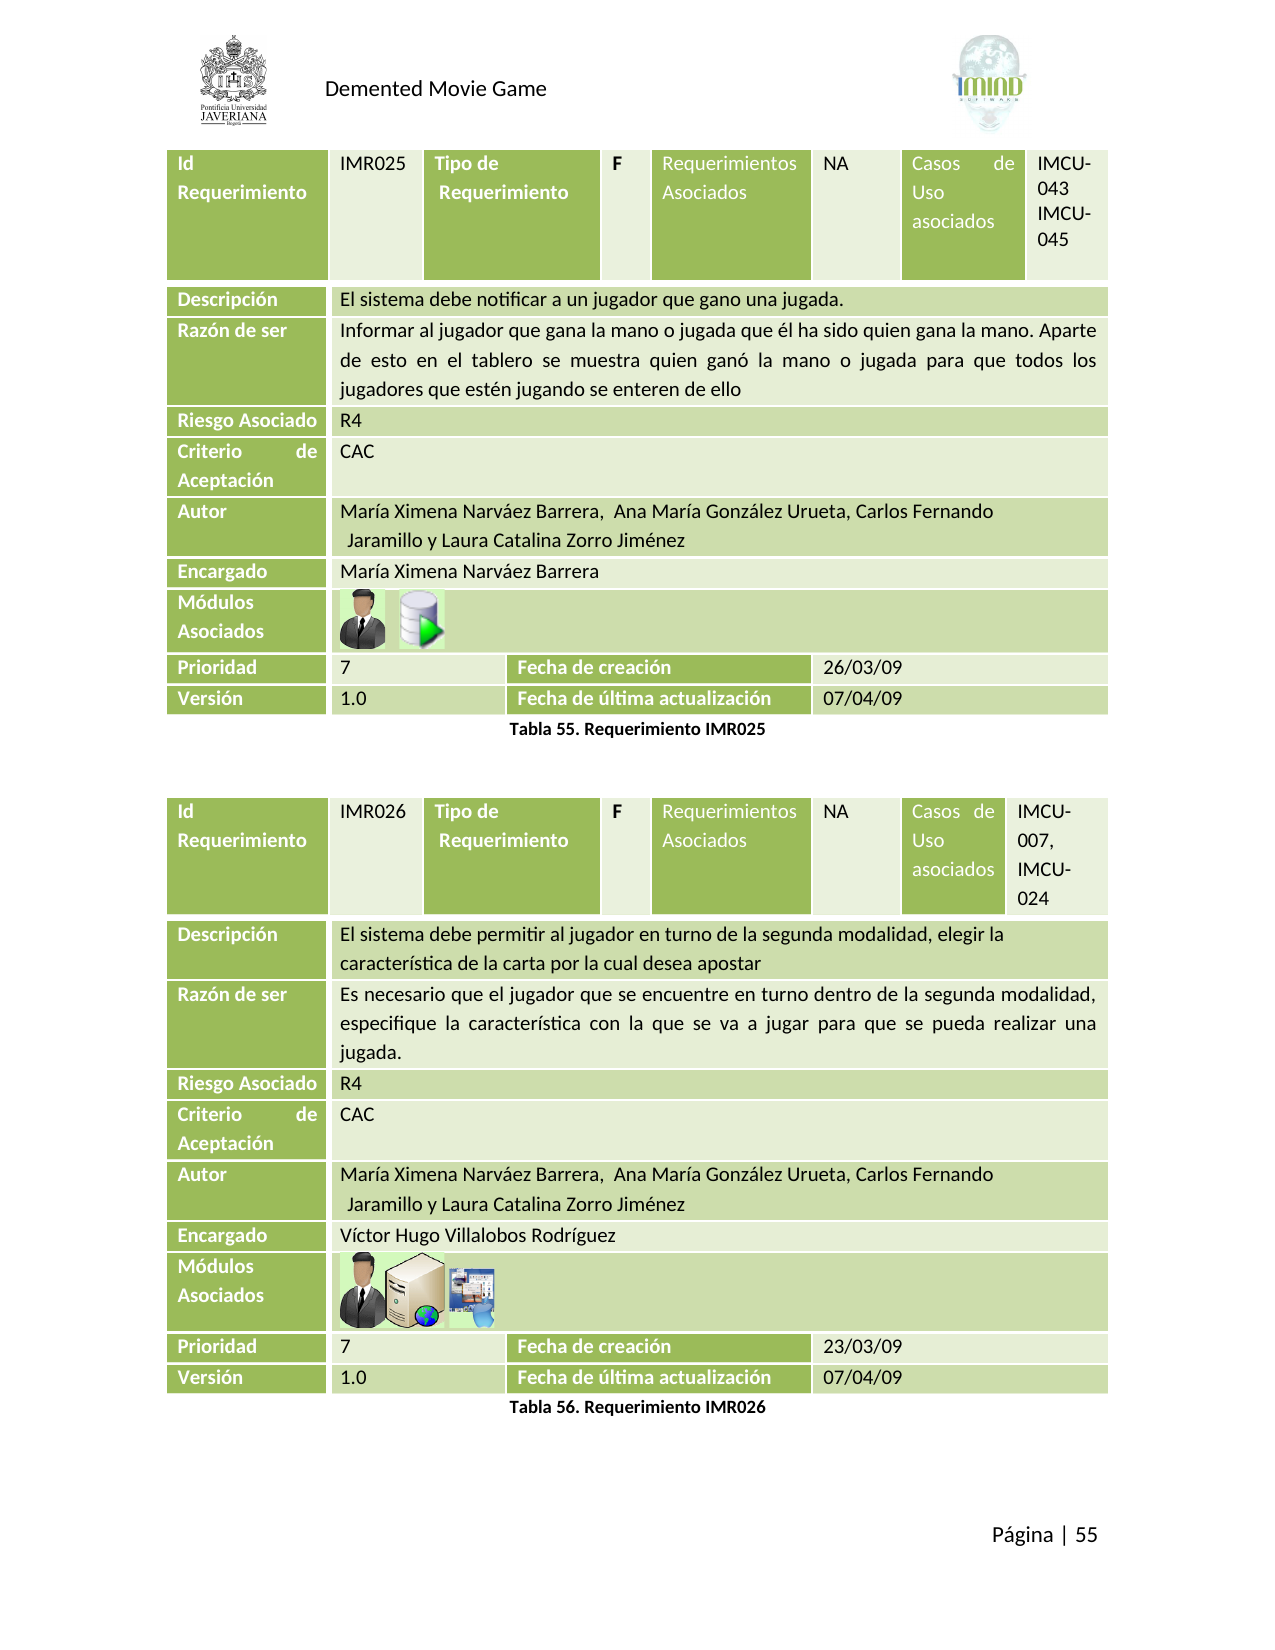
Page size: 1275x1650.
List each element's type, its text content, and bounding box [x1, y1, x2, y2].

table_cell Razón de ser [167, 981, 326, 1068]
picture [340, 589, 386, 649]
table_cell El sistema debe permitir al jugador en turno de la segunda modalidad, elegir la característica de la carta por la cual desea apostar [332, 921, 1108, 979]
table_header IMCU-007, IMCU-024 [1007, 798, 1108, 914]
text Tabla 56. Requerimiento IMR026 [177, 1396, 1098, 1418]
table_cell Víctor Hugo Villalobos Rodríguez [332, 1222, 1108, 1251]
table_cell Informar al jugador que gana la mano o jugada que él ha sido quien gana la mano. Aparte de esto en el tablero se muestra quien ganó la mano o jugada para que todos los jugadores que estén jugando se enteren de ello [332, 318, 1108, 405]
table_header Casos de Uso asociados [902, 150, 1025, 280]
table_cell 07/04/09 [813, 1365, 1108, 1393]
table_cell [332, 1253, 1108, 1331]
table_cell Encargado [167, 1222, 326, 1251]
text Tabla 55. Requerimiento IMR025 [177, 717, 1098, 739]
table_cell Módulos Asociados [167, 1253, 326, 1331]
table_cell Prioridad [167, 655, 326, 683]
table_cell María Ximena Narváez Barrera, Ana María González Urueta, Carlos Fernando Jaramillo y Laura Catalina Zorro Jiménez [332, 498, 1108, 556]
table_header Tipo de Requerimiento [424, 798, 600, 914]
table_cell Fecha de creación [507, 1334, 811, 1362]
table_cell CAC [332, 438, 1108, 496]
picture [449, 1268, 495, 1328]
table_cell CAC [332, 1101, 1108, 1159]
table_cell Descripción [167, 287, 326, 316]
table_cell Fecha de creación [507, 655, 811, 683]
table_cell Descripción [167, 921, 326, 979]
table_cell María Ximena Narváez Barrera [332, 559, 1108, 587]
table_header F [602, 150, 650, 280]
table_cell 07/04/09 [813, 686, 1108, 714]
table_header IMR025 [330, 150, 422, 280]
table_header Casos de Uso asociados [902, 798, 1005, 914]
table_cell Encargado [167, 559, 326, 587]
table_header Id Requerimiento [167, 798, 328, 914]
table_cell 7 [332, 1334, 505, 1362]
table_cell Prioridad [167, 1334, 326, 1362]
table_cell 1.0 [332, 686, 505, 714]
picture [200, 35, 267, 126]
table_header IMCU-043 IMCU-045 [1027, 150, 1108, 280]
table_cell Riesgo Asociado [167, 1070, 326, 1099]
table_header F [602, 798, 650, 914]
table_cell Riesgo Asociado [167, 407, 326, 436]
picture [399, 589, 445, 649]
table_cell El sistema debe notificar a un jugador que gano una jugada. [332, 287, 1108, 316]
table_cell Criterio de Aceptación [167, 438, 326, 496]
table_cell R4 [332, 1070, 1108, 1099]
picture [951, 35, 1033, 138]
table_cell Fecha de última actualización [507, 686, 811, 714]
table_cell Criterio de Aceptación [167, 1101, 326, 1159]
table_header Id Requerimiento [167, 150, 328, 280]
table_cell Razón de ser [167, 318, 326, 405]
table_cell Versión [167, 1365, 326, 1393]
table_cell 1.0 [332, 1365, 505, 1393]
table_cell Autor [167, 498, 326, 556]
table_cell 23/03/09 [813, 1334, 1108, 1362]
table_cell Fecha de última actualización [507, 1365, 811, 1393]
table_header IMR026 [330, 798, 422, 914]
table_header Requerimientos Asociados [652, 150, 811, 280]
table_header NA [813, 798, 900, 914]
table_cell 7 [332, 655, 505, 683]
table_cell María Ximena Narváez Barrera, Ana María González Urueta, Carlos Fernando Jaramillo y Laura Catalina Zorro Jiménez [332, 1162, 1108, 1220]
table_header Requerimientos Asociados [652, 798, 811, 914]
table_cell Versión [167, 686, 326, 714]
table_header Tipo de Requerimiento [424, 150, 600, 280]
table_cell [332, 590, 1108, 652]
table_cell R4 [332, 407, 1108, 436]
picture [340, 1252, 445, 1328]
table_cell 26/03/09 [813, 655, 1108, 683]
table_cell Módulos Asociados [167, 590, 326, 652]
table_header NA [813, 150, 900, 280]
table_cell Es necesario que el jugador que se encuentre en turno dentro de la segunda modalidad, especifique la característica con la que se va a jugar para que se pueda realizar una jugada. [332, 981, 1108, 1068]
